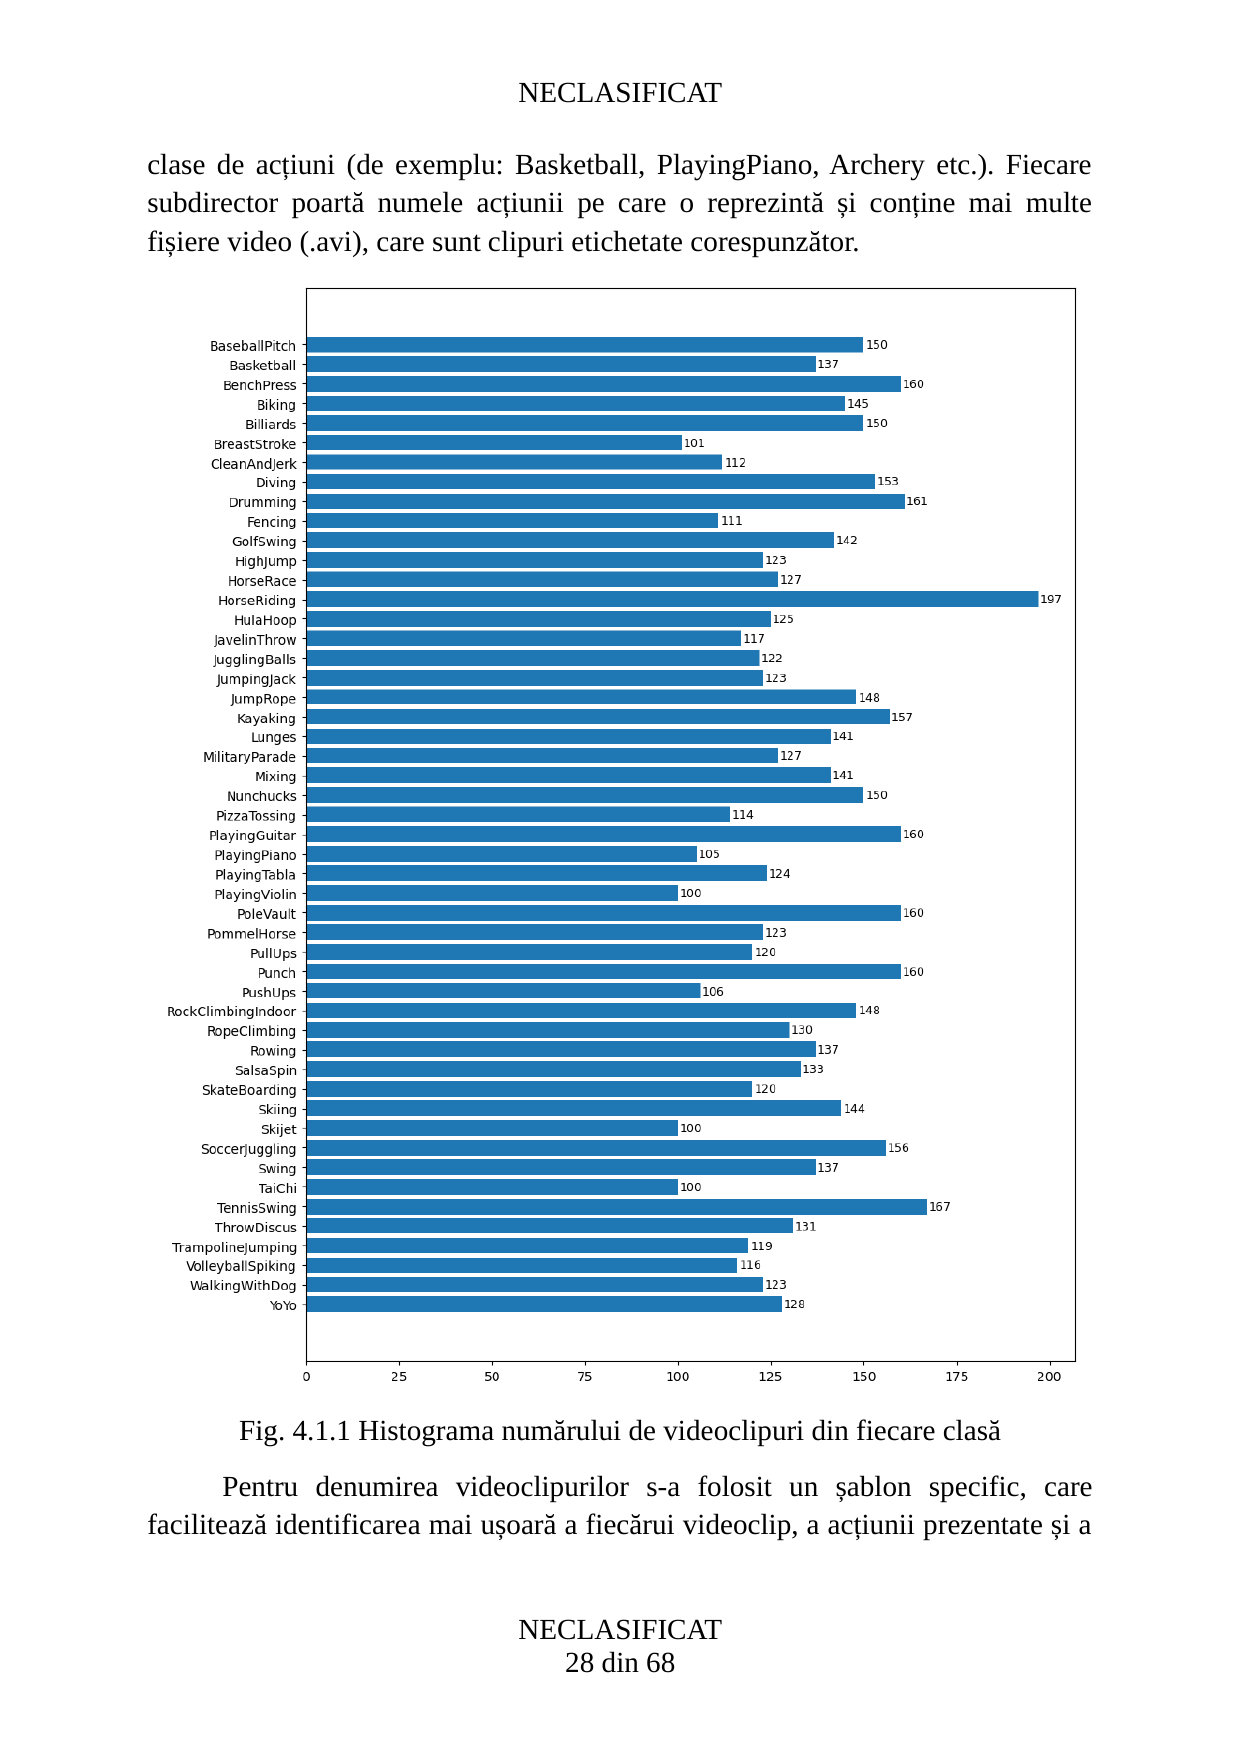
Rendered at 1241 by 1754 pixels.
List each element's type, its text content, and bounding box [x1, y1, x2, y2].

picture [157, 279, 1083, 1392]
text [147, 147, 1093, 258]
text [147, 1469, 1093, 1541]
text Fig. 4.1.1 Histograma numărului de videoclipuri din fiecare clasă [147, 1413, 1093, 1447]
